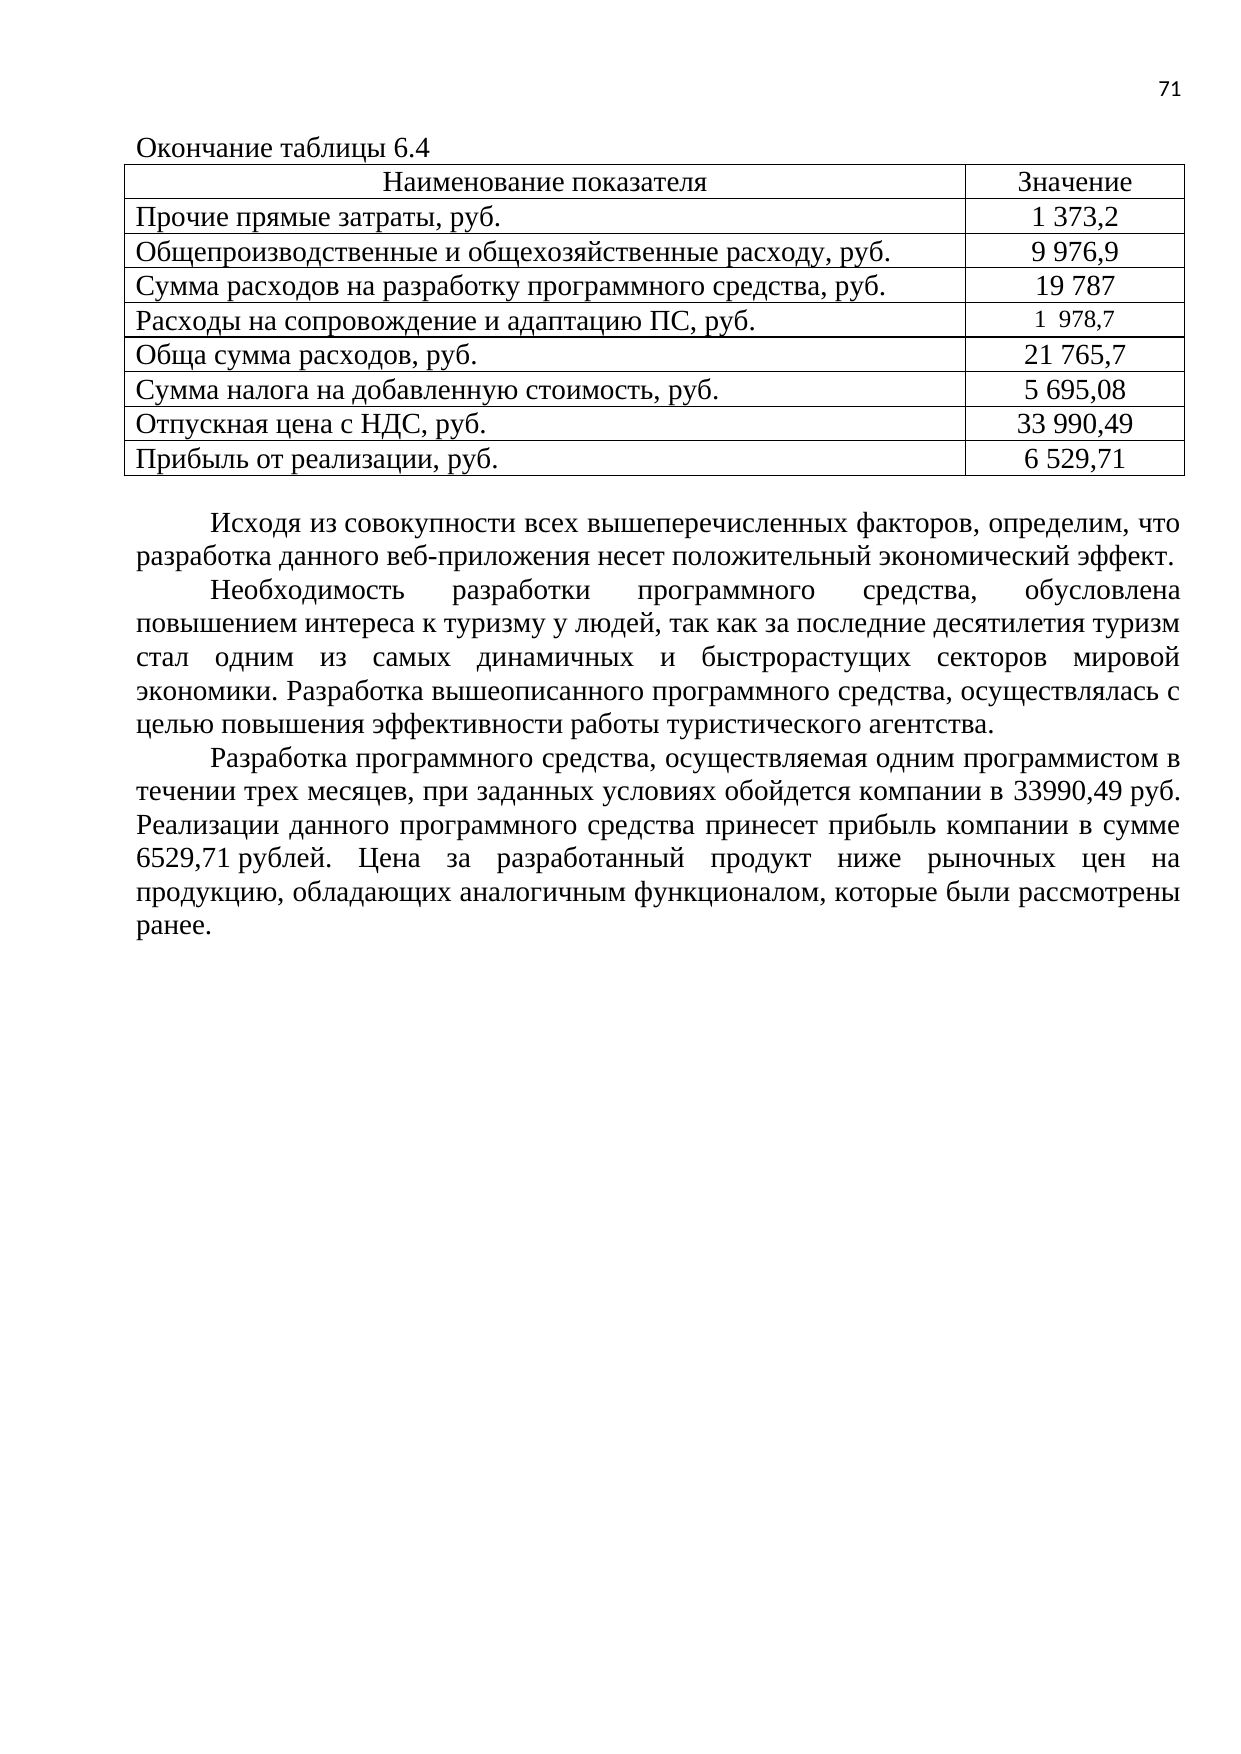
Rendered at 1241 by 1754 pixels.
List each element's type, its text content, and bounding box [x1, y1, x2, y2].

text Разработка программного средства, осуществляемая одним программистом в течении трех месяцев, при заданных условиях обойдется компании в 33990,49 руб. Реализации данного программного средства принесет прибыль компании в сумме 6529,71 рублей. Цена за разработанный продукт ниже рыночных цен на продукцию, обладающих аналогичным функционалом, которые были рассмотрены ранее. [136, 740, 1181, 941]
table_cell Прочие прямые затраты, руб. [125, 199, 965, 233]
text Исходя из совокупности всех вышеперечисленных факторов, определим, что разработка данного веб-приложения несет положительный экономический эффект. [136, 505, 1181, 572]
table_cell 9 976,9 [966, 234, 1184, 267]
table_cell Общепроизводственные и общехозяйственные расходу, руб. [125, 234, 965, 267]
table_cell 19 787 [966, 268, 1184, 302]
table_cell 6 529,71 [966, 441, 1184, 475]
text Необходимость разработки программного средства, обусловлена повышением интереса к туризму у людей, так как за последние десятилетия туризм стал одним из самых динамичных и быстрорастущих секторов мировой экономики. Разработка вышеописанного программного средства, осуществлялась с целью повышения эффективности работы туристического агентства. [136, 572, 1181, 740]
table_cell Сумма налога на добавленную стоимость, руб. [125, 372, 965, 406]
table_cell Прибыль от реализации, руб. [125, 441, 965, 475]
table_cell Отпускная цена с НДС, руб. [125, 407, 965, 440]
table_header Значение [966, 165, 1184, 198]
table_header Наименование показателя [125, 165, 965, 198]
table_cell 33 990,49 [966, 407, 1184, 440]
table_cell 1 373,2 [966, 199, 1184, 233]
table_cell 5 695,08 [966, 372, 1184, 406]
table_cell 21 765,7 [966, 338, 1184, 371]
table_cell Обща сумма расходов, руб. [125, 338, 965, 371]
text Окончание таблицы 6.4 [136, 130, 1181, 163]
table_cell Сумма расходов на разработку программного средства, руб. [125, 268, 965, 302]
table_cell Расходы на сопровождение и адаптацию ПС, руб. [125, 303, 965, 336]
table_cell [966, 303, 1184, 336]
